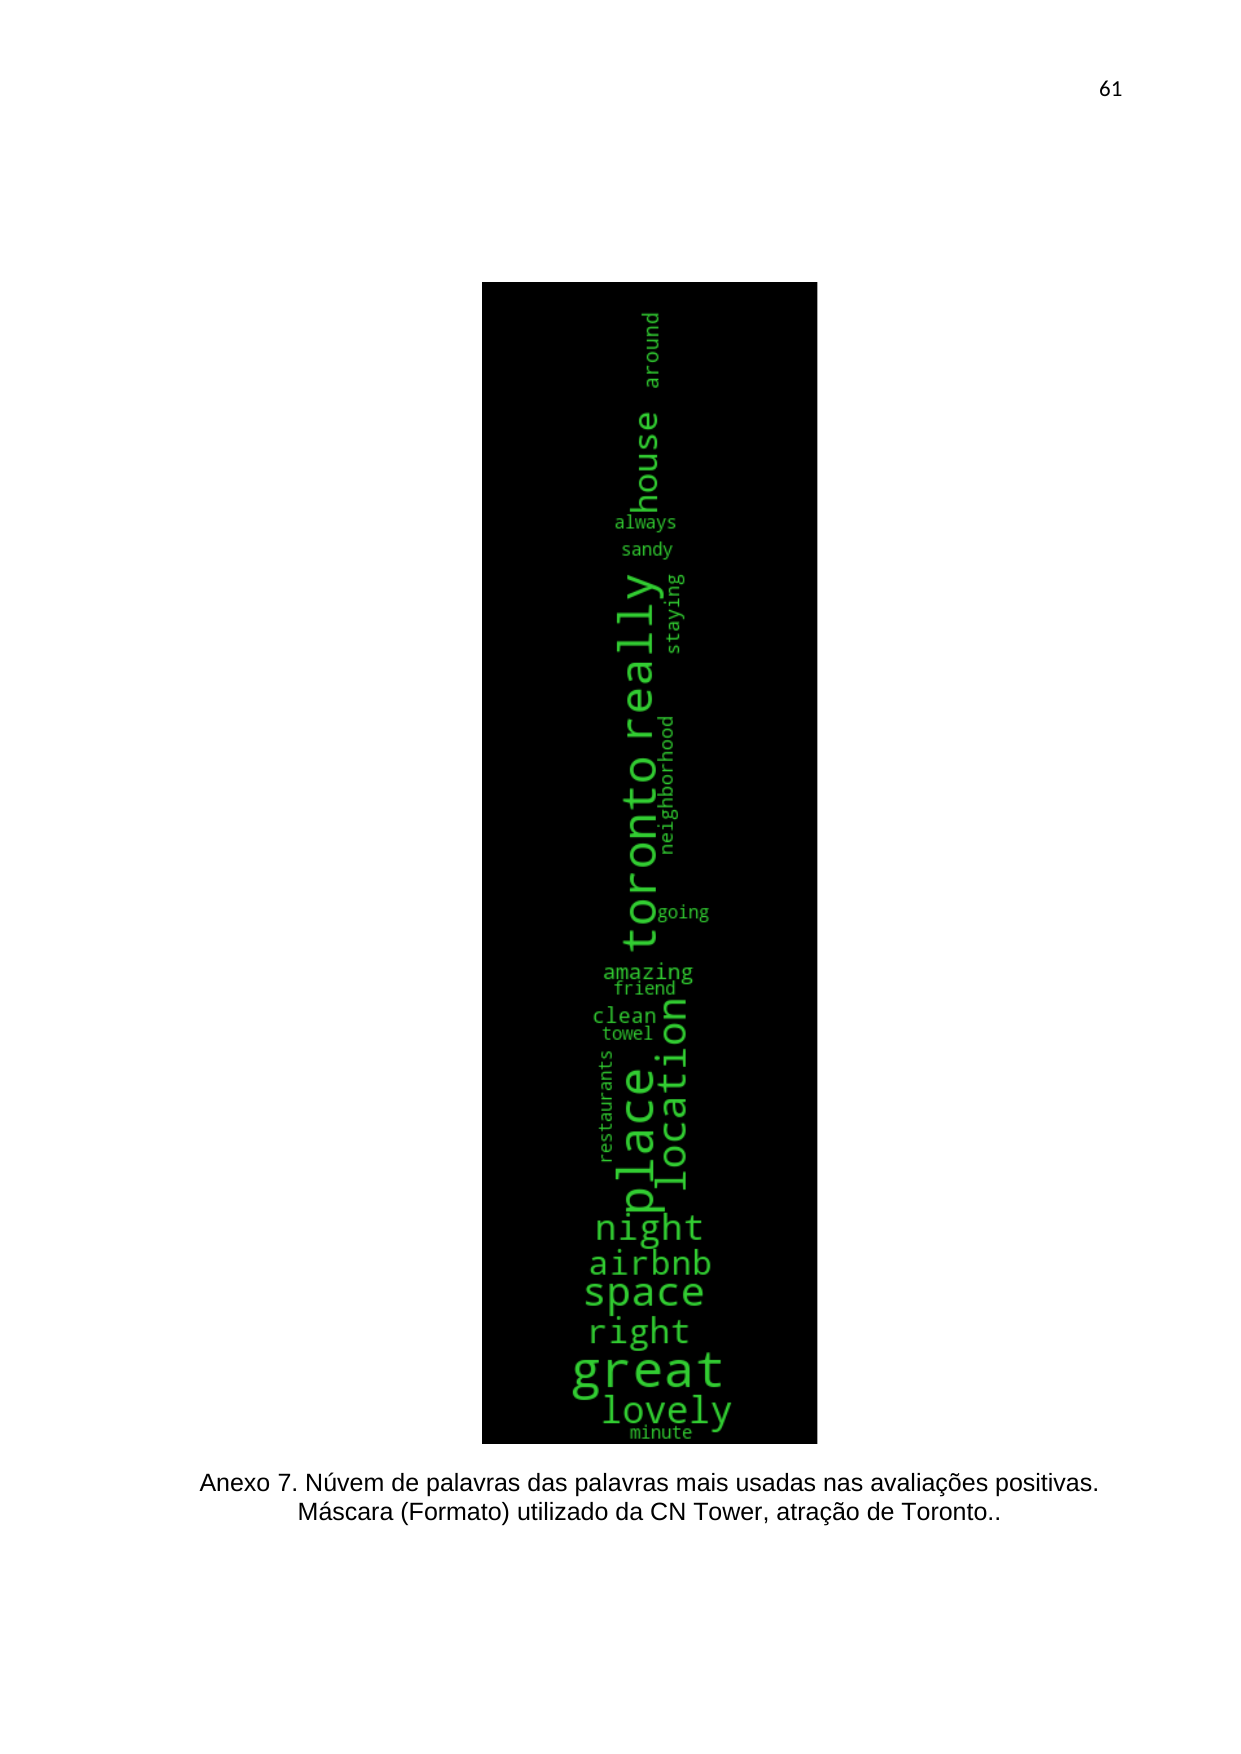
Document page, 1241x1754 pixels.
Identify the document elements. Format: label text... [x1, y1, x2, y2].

picture [482, 282, 818, 1444]
text Anexo 7. Núvem de palavras das palavras mais usadas nas avaliações positivas. Máscara (Formato) utilizado da CN Tower, atração de Toronto.. [177, 1468, 1122, 1526]
